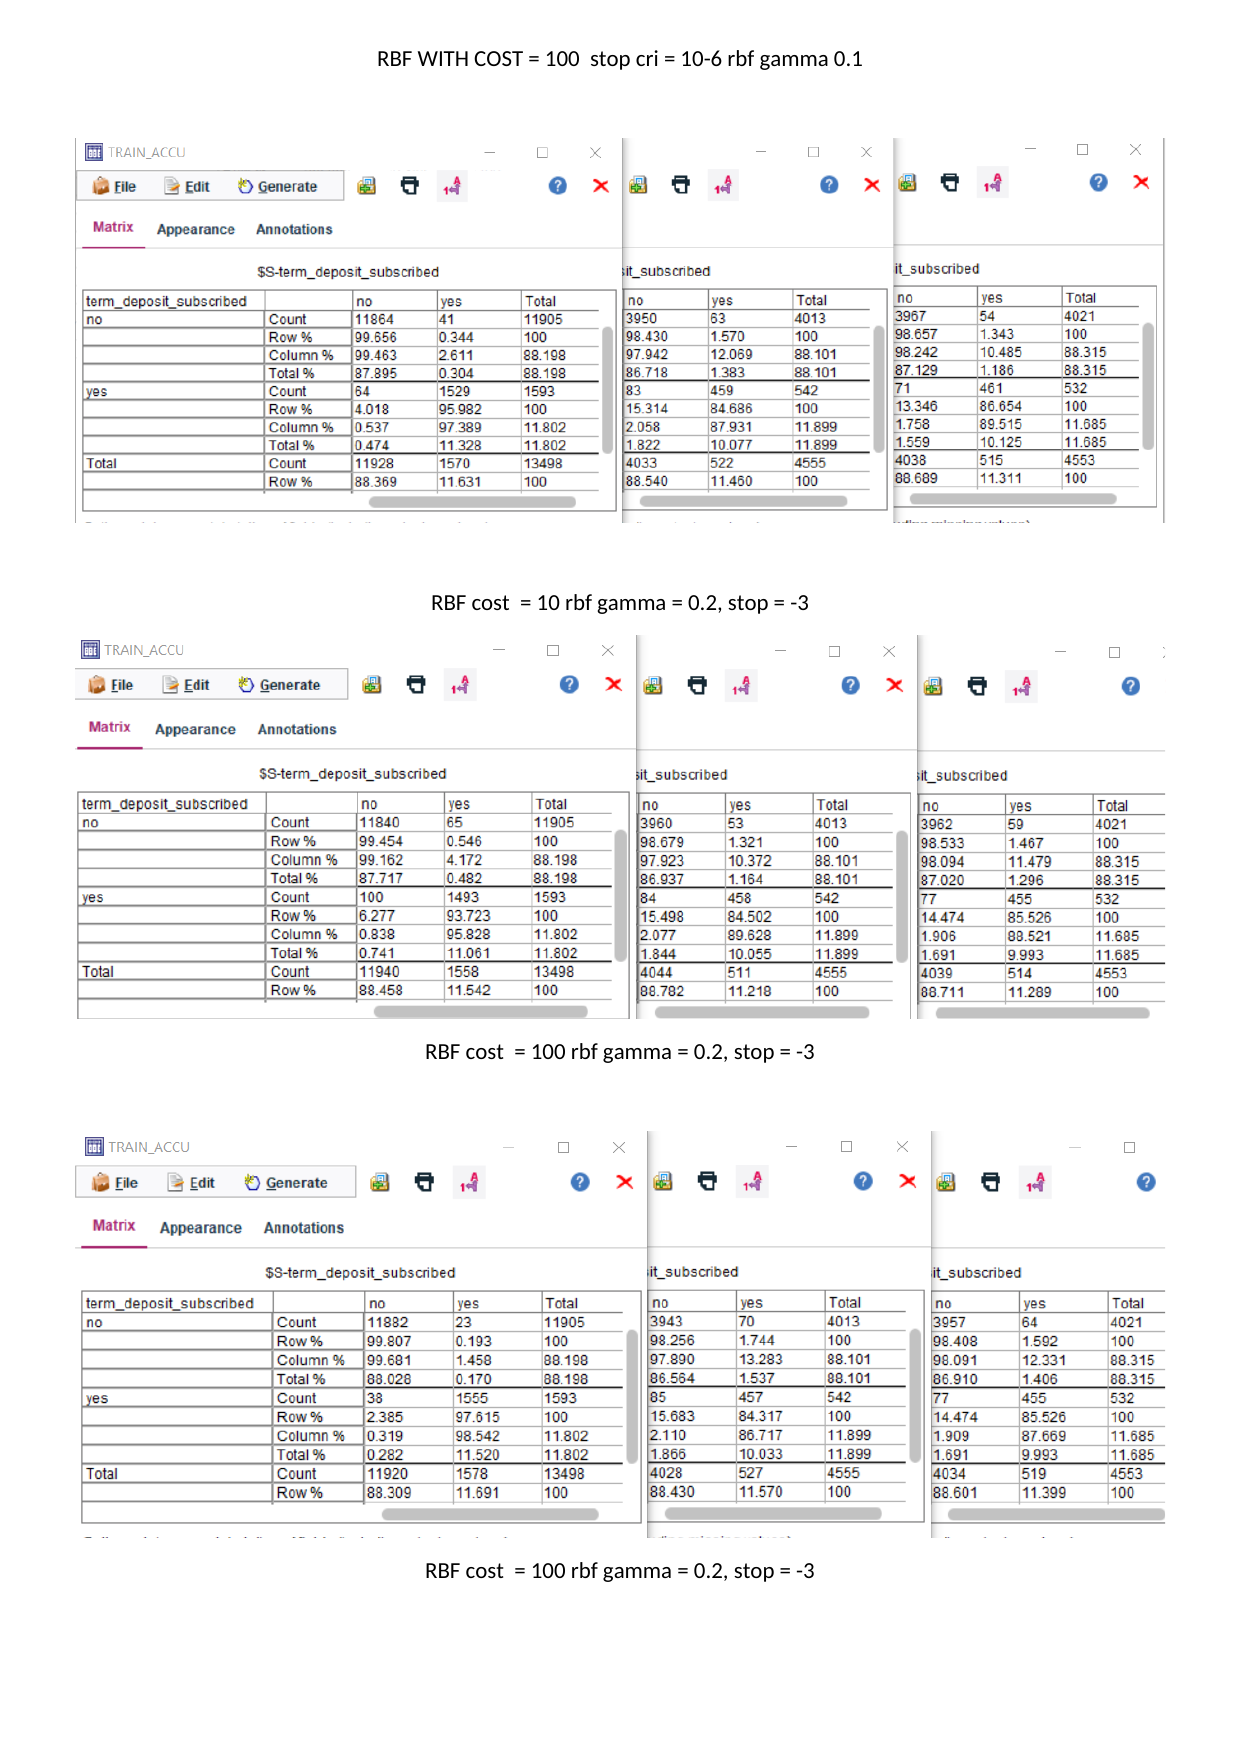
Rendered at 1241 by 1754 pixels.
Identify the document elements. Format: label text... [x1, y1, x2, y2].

picture [75, 138, 1166, 523]
picture [75, 1131, 1166, 1538]
text RBF cost = 100 rbf gamma = 0.2, stop = -3 [75, 1037, 1165, 1065]
text RBF cost = 100 rbf gamma = 0.2, stop = -3 [75, 1556, 1165, 1584]
picture [75, 635, 1166, 1019]
text RBF WITH COST = 100 stop cri = 10-6 rbf gamma 0.1 [75, 44, 1165, 72]
text RBF cost = 10 rbf gamma = 0.2, stop = -3 [75, 588, 1165, 616]
